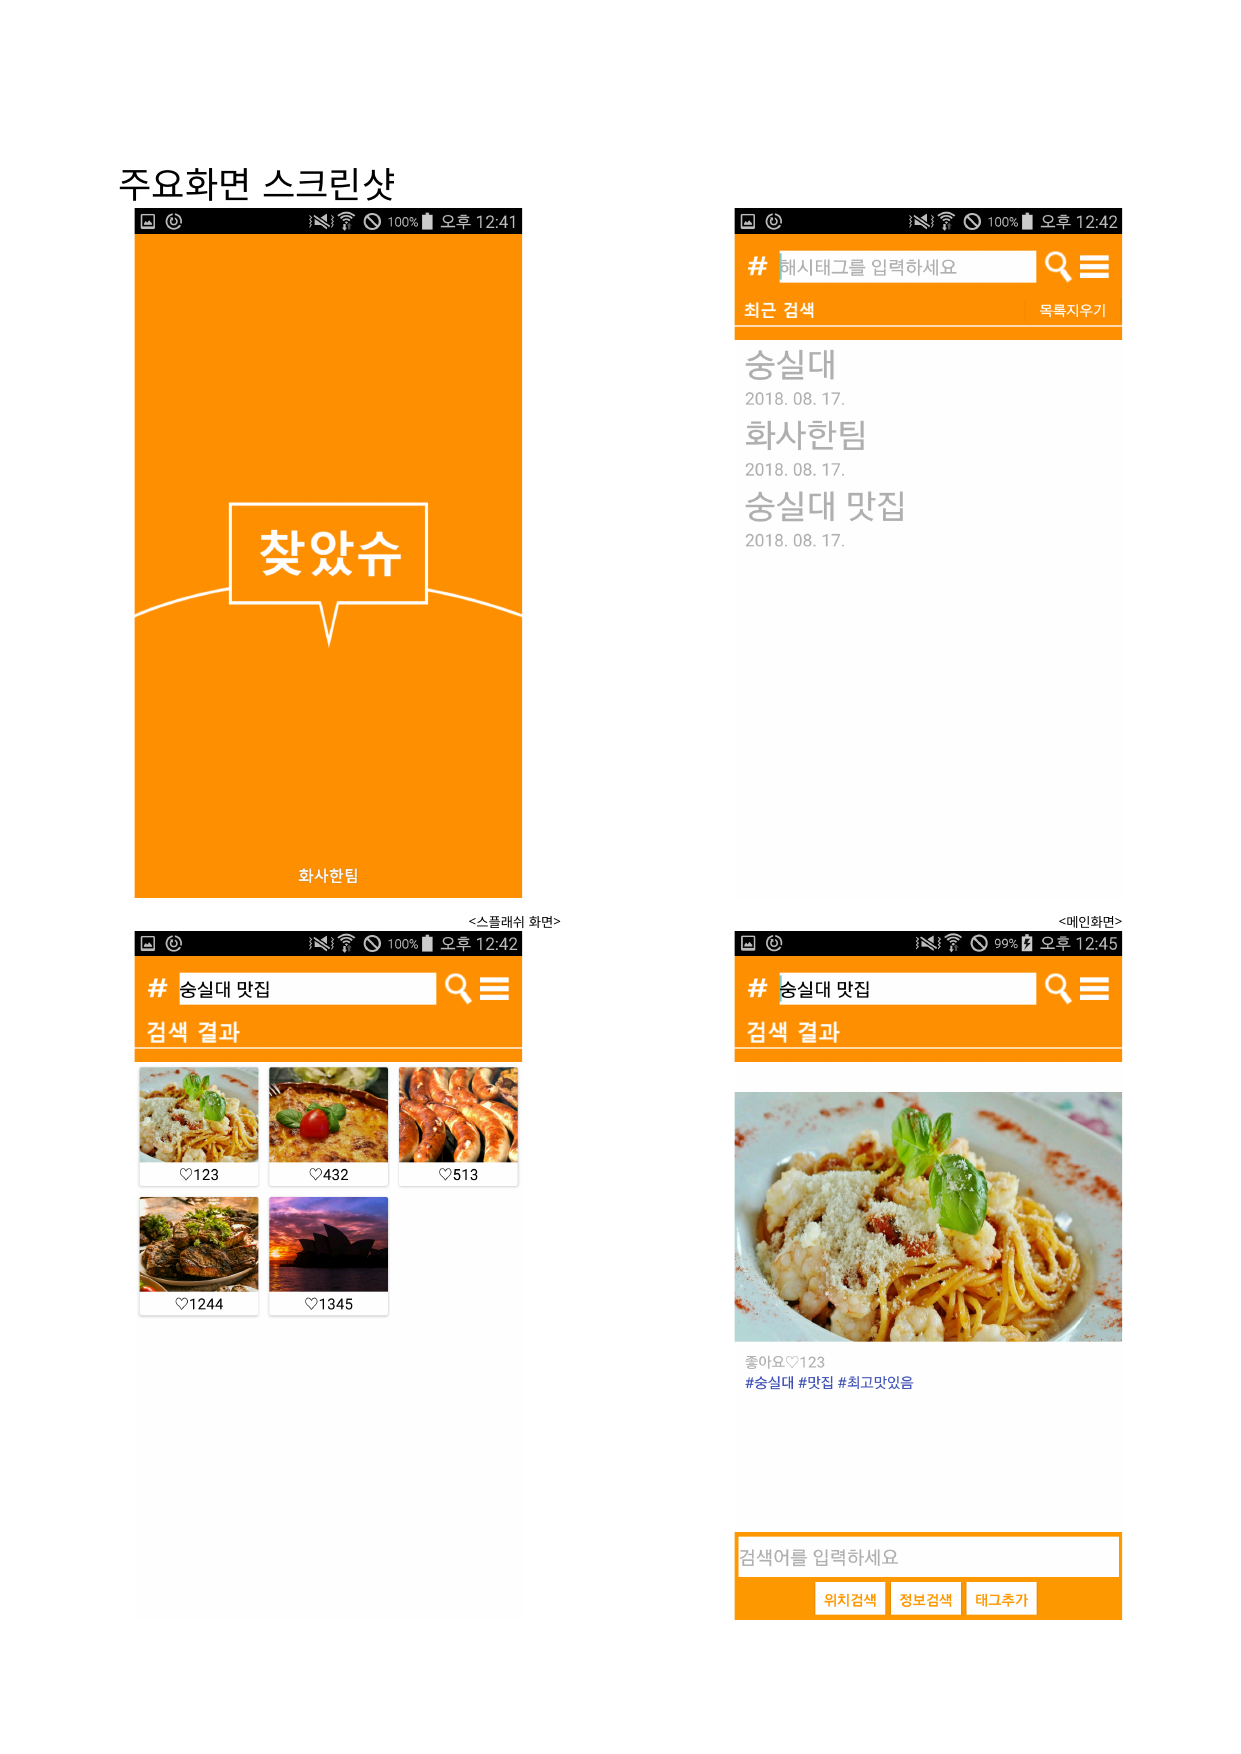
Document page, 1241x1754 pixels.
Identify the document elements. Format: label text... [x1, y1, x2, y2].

title 주요화면 스크린샷 [118, 118, 1122, 209]
picture [134, 208, 523, 898]
text <스플래쉬 화면> <메인화면> [118, 898, 1122, 931]
picture [734, 931, 1123, 1620]
picture [134, 931, 523, 1620]
picture [734, 208, 1123, 898]
